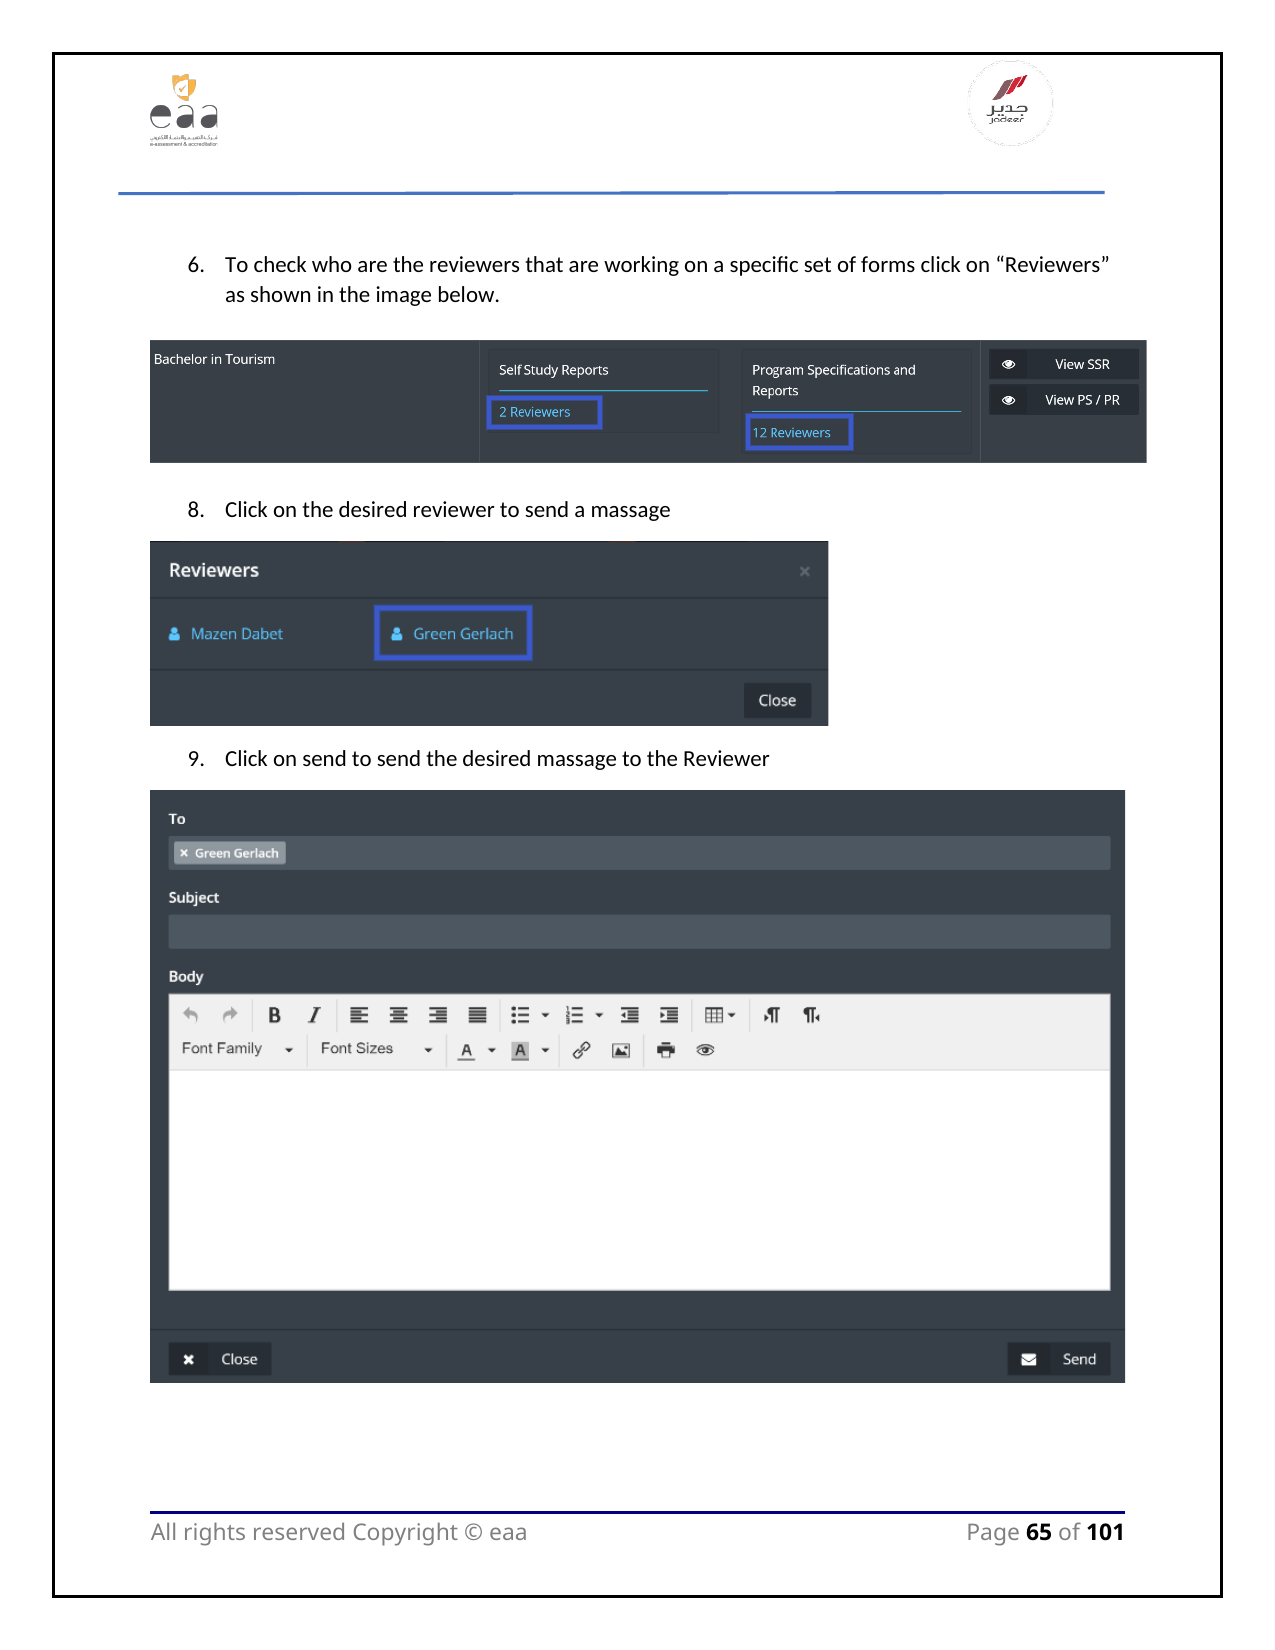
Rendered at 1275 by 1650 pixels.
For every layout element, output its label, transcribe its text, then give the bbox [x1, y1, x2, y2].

list To check who are the reviewers that are working on a specific set of forms click on “Reviewers” [187, 250, 1125, 278]
list as shown in the image below. [225, 280, 1125, 308]
list Click on the desired reviewer to send a massage [187, 495, 1125, 523]
picture [150, 541, 829, 726]
picture [150, 340, 1147, 463]
picture [150, 790, 1125, 1383]
list Click on send to send the desired massage to the Reviewer [187, 744, 1125, 772]
picture [967, 60, 1054, 146]
picture [150, 74, 218, 146]
